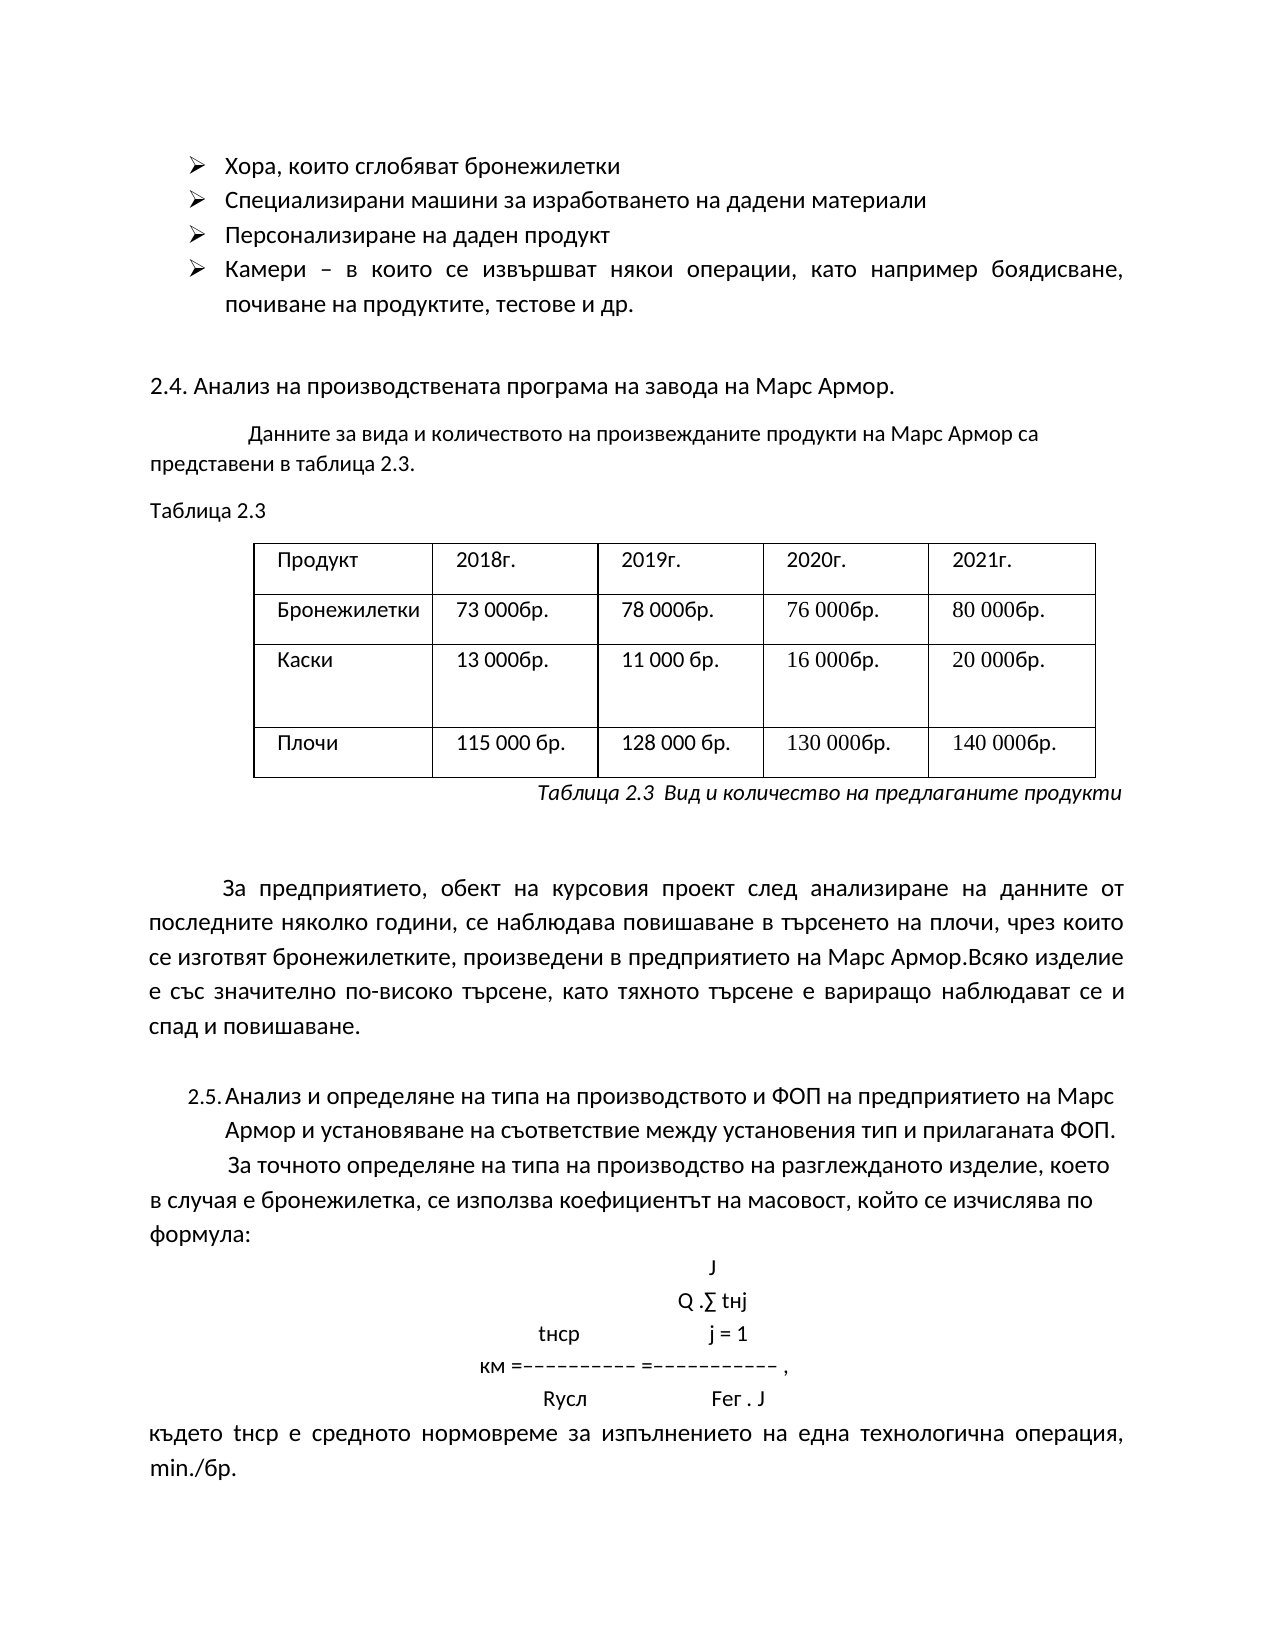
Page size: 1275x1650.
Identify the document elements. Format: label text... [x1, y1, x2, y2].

text Таблица 2.3 [150, 496, 1125, 524]
text За предприятието, обект на курсовия проект след анализиране на данните от последните няколко години, се наблюдава повишаване в търсенето на плочи, чрез които се изготвят бронежилетките, произведени в предприятието на Марс Армор.Всяко изделие е със значително по-високо търсене, като тяхното търсене е вариращо­ наблюдават се и спад и повишаване. [148, 872, 1125, 1041]
table_cell 73 000бр. [433, 595, 597, 644]
text Данните за вида и количеството на произвежданите продукти на Марс Армор са представени в таблица 2.3. [150, 419, 1125, 478]
table_header 2018г. [433, 544, 597, 594]
table_cell 20 000бр. [929, 645, 1095, 727]
table_cell 78 000бр. [599, 595, 763, 644]
table_cell Бронежилетки [255, 595, 432, 644]
text J [150, 1253, 1125, 1281]
text където tнср е средното нормовреме за изпълнението на една технологична операция, min./бр. [148, 1417, 1125, 1482]
text 2.5. Анализ и определяне на типа на производството и ФОП на предприятието на Марс Армор и установяване на съответствие между установения тип и прилаганата ФОП. [187, 1080, 1123, 1145]
table_cell 128 000 бр. [599, 728, 763, 777]
table_header Продукт [255, 544, 432, 594]
table_cell 130 000бр. [764, 728, 928, 777]
text 2.4. Анализ на производствената програма на завода на Марс Армор. [150, 370, 1125, 400]
text tнср j = 1 [150, 1319, 1125, 1347]
table_cell 115 000 бр. [433, 728, 597, 777]
table_cell 13 000бр. [433, 645, 597, 727]
list Хора, които сглобяват бронежилетки [187, 150, 1125, 181]
text км =–––––––––– =––––––––––– , [186, 1352, 1125, 1380]
list Камери – в които се извършват някои операции, като например боядисване, почиване на продуктите, тестове и др. [187, 253, 1125, 318]
table_header 2019г. [599, 544, 763, 594]
table_cell 140 000бр. [929, 728, 1095, 777]
text За точното определяне на типа на производство на разглежданото изделие, което в случая е бронежилетка, се използва коефициентът на масовост, който се изчислява по формула: [148, 1149, 1123, 1249]
table_cell Плочи [255, 728, 432, 777]
table_cell Каски [255, 645, 432, 727]
table_cell 16 000бр. [764, 645, 928, 727]
table_cell 80 000бр. [929, 595, 1095, 644]
text Rусл Fег . J [186, 1384, 1125, 1412]
list Специализирани машини за изработването на дадени материали [187, 184, 1125, 215]
table_cell 11 000 бр. [599, 645, 763, 727]
table_header 2021г. [929, 544, 1095, 594]
text Q .∑ tнj [150, 1286, 1125, 1314]
table_cell 76 000бр. [764, 595, 928, 644]
list Персонализиране на даден продукт [187, 219, 1125, 249]
table_header 2020г. [764, 544, 928, 594]
text Таблица 2.3 Вид и количество на предлаганите продукти [150, 778, 1125, 806]
